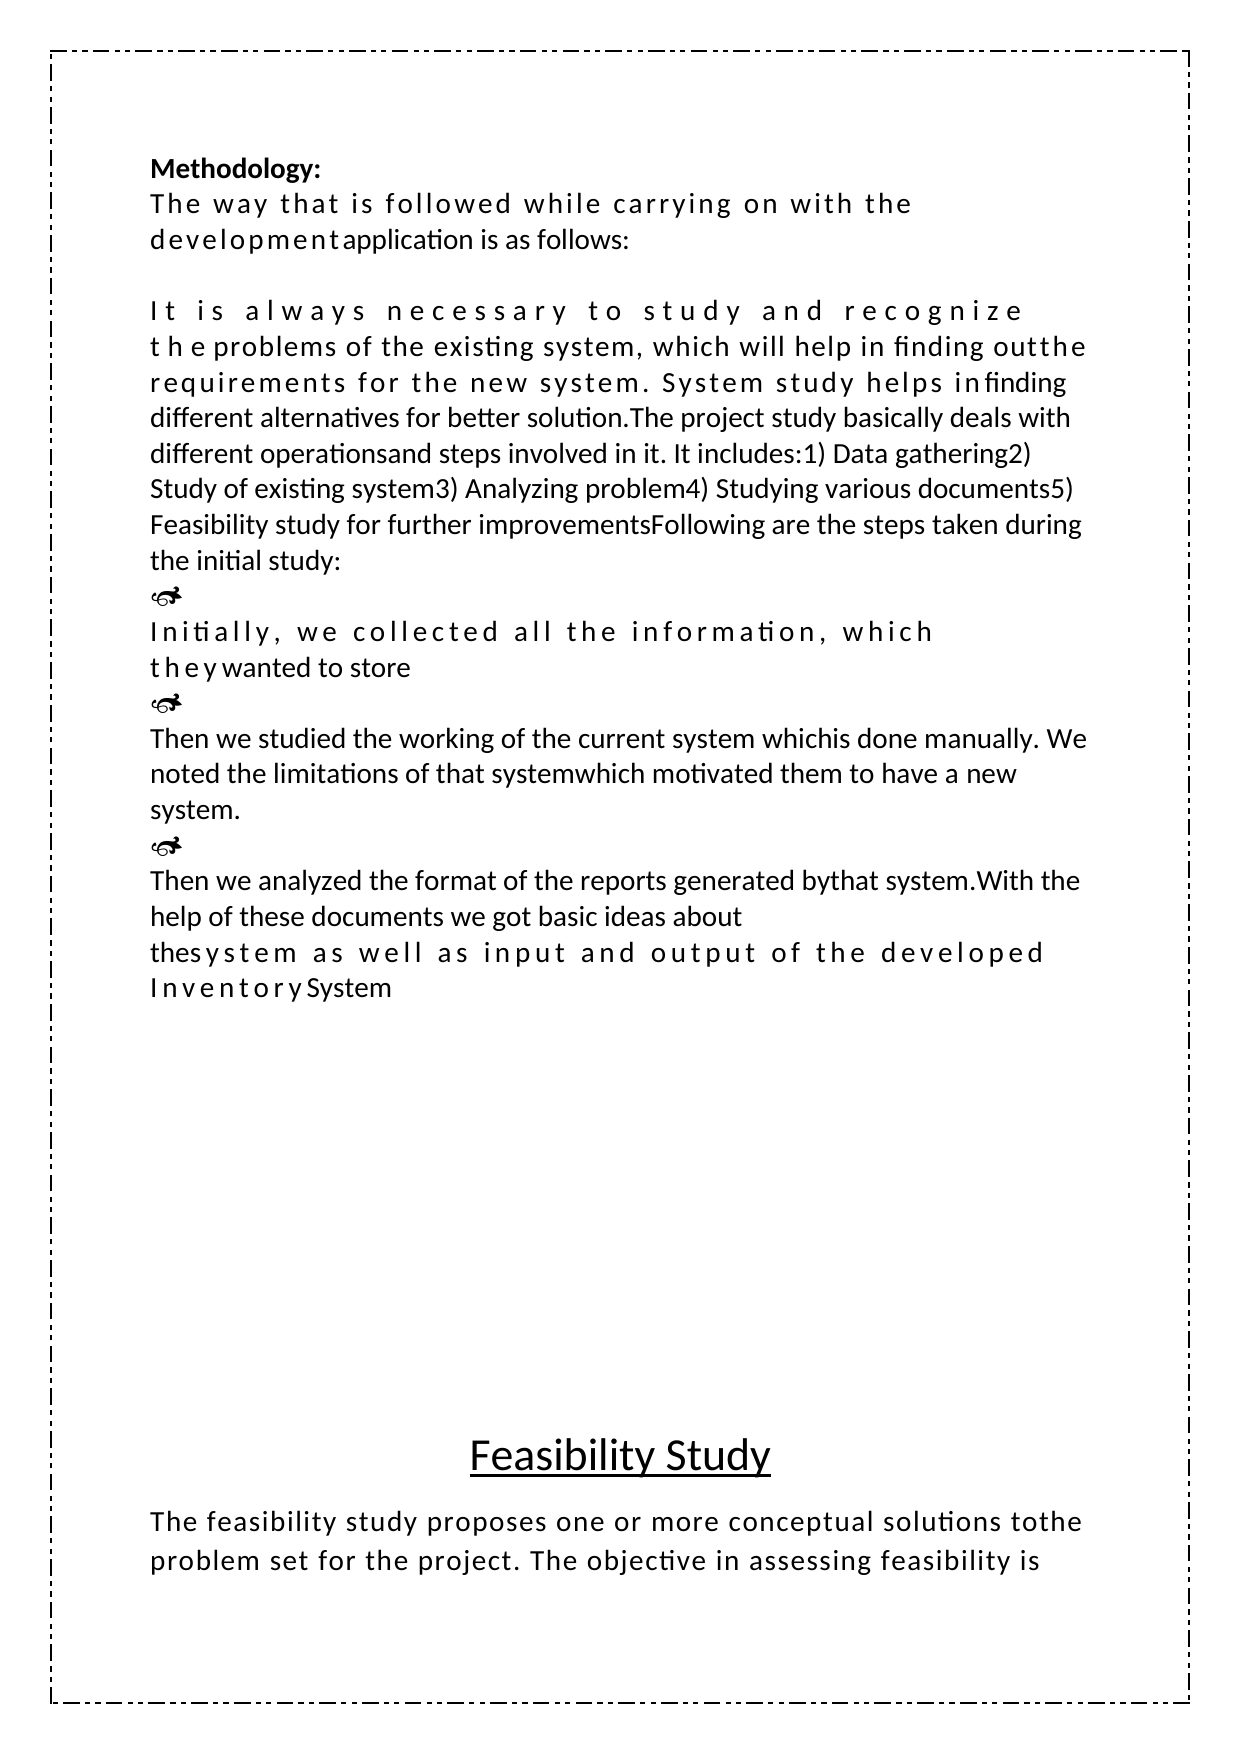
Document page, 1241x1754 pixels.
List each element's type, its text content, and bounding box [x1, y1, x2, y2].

text  [150, 827, 1090, 862]
text It is always necessary to study and recognize theproblems of the existing system, which will help in finding outthe requirements for the new system. System study helps infinding different alternatives for better solution.The project study basically deals with different operationsand steps involved in it. It includes:1) Data gathering2) Study of existing system3) Analyzing problem4) Studying various documents5) Feasibility study for further improvementsFollowing are the steps taken during the initial study: [150, 292, 1090, 577]
text Methodology: [150, 150, 1090, 186]
text Then we analyzed the format of the reports generated bythat system.With the help of these documents we got basic ideas about thesystem as well as input and output of the developed InventorySystem [150, 862, 1090, 1005]
text Initially, we collected all the information, which theywanted to store [150, 613, 1090, 684]
text  [150, 577, 1090, 613]
text Feasibility Study [150, 1426, 1090, 1482]
text Then we studied the working of the current system whichis done manually. We noted the limitations of that systemwhich motivated them to have a new system. [150, 720, 1090, 827]
text The way that is followed while carrying on with the developmentapplication is as follows: [150, 186, 1090, 257]
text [150, 1503, 1090, 1577]
text  [150, 684, 1090, 720]
